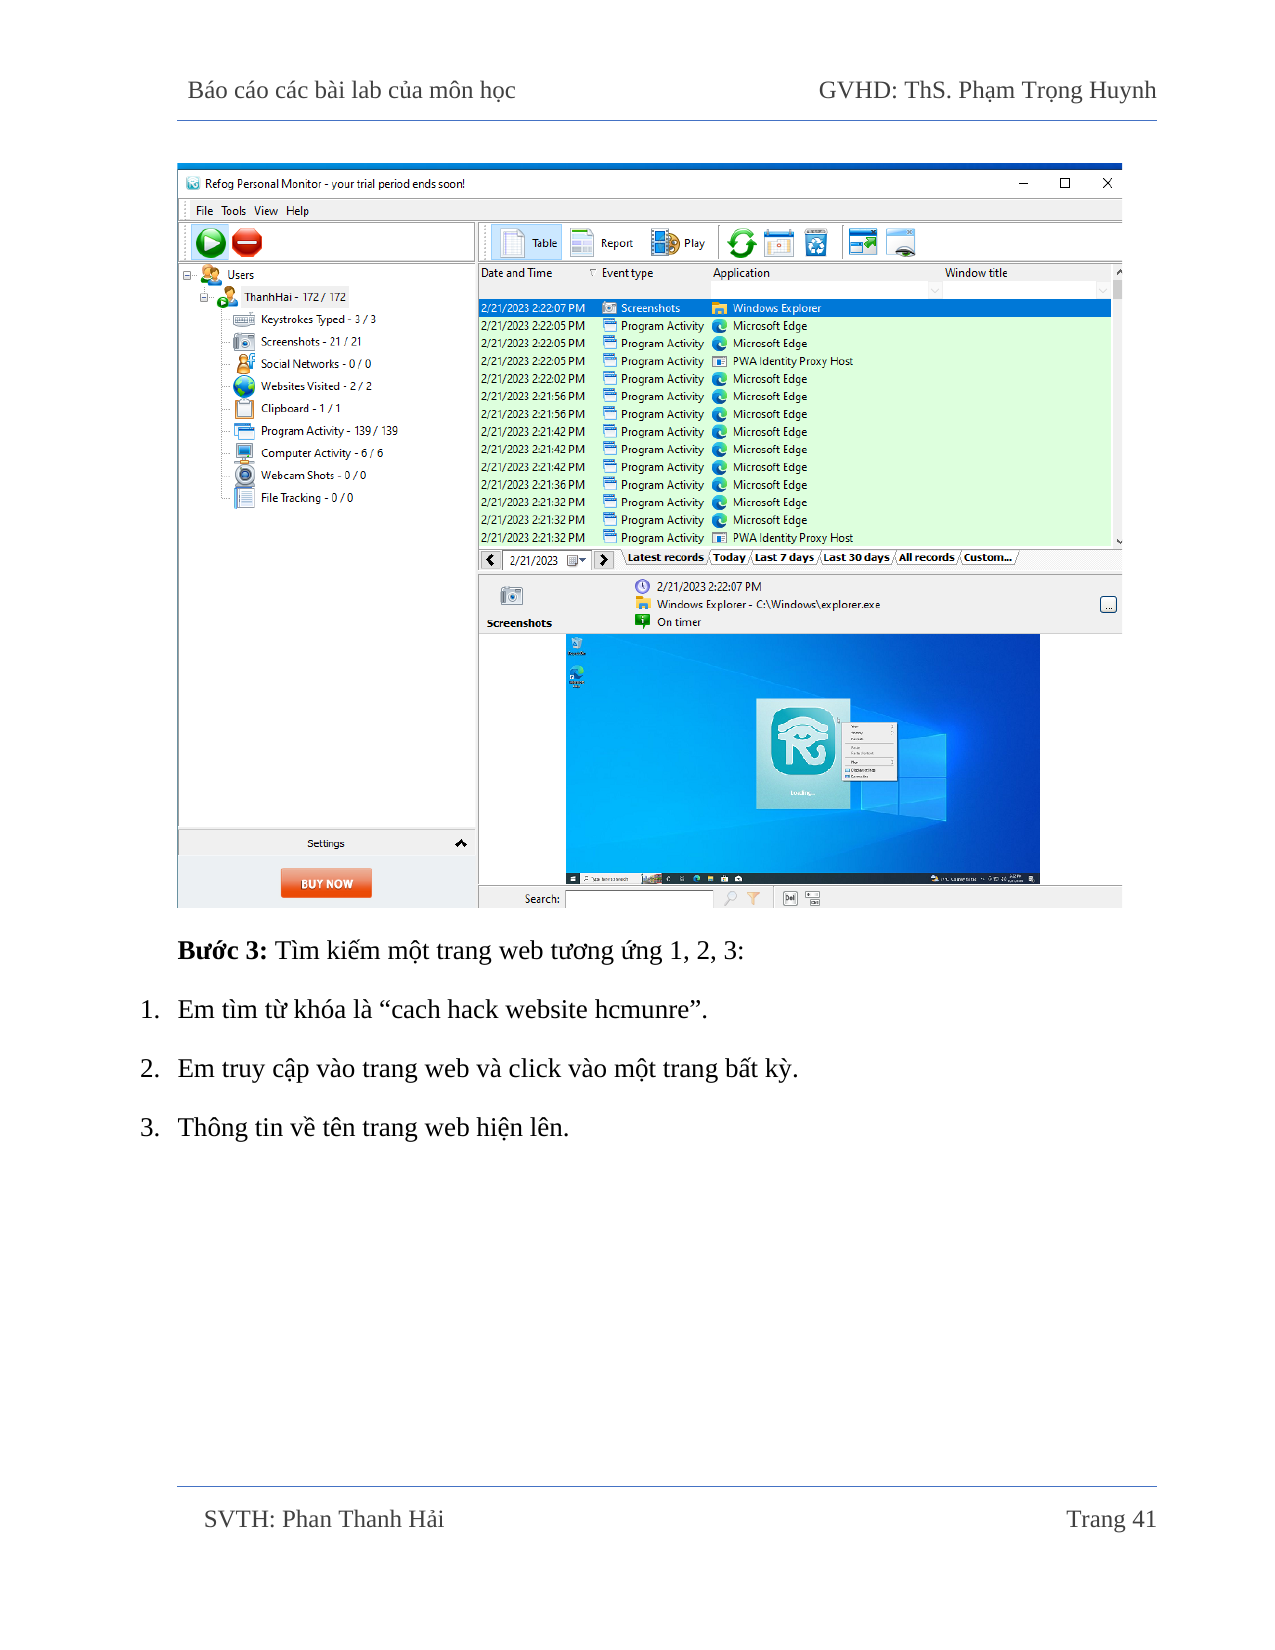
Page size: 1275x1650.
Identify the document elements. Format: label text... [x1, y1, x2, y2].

list Em tìm từ khóa là “cach hack website hcmunre”. [140, 993, 1157, 1024]
picture [177, 163, 1123, 908]
list Thông tin về tên trang web hiện lên. [140, 1111, 1157, 1143]
list Em truy cập vào trang web và click vào một trang bất kỳ. [140, 1052, 1157, 1083]
text Bước 3: Tìm kiếm một trang web tương ứng 1, 2, 3: [177, 934, 1157, 965]
